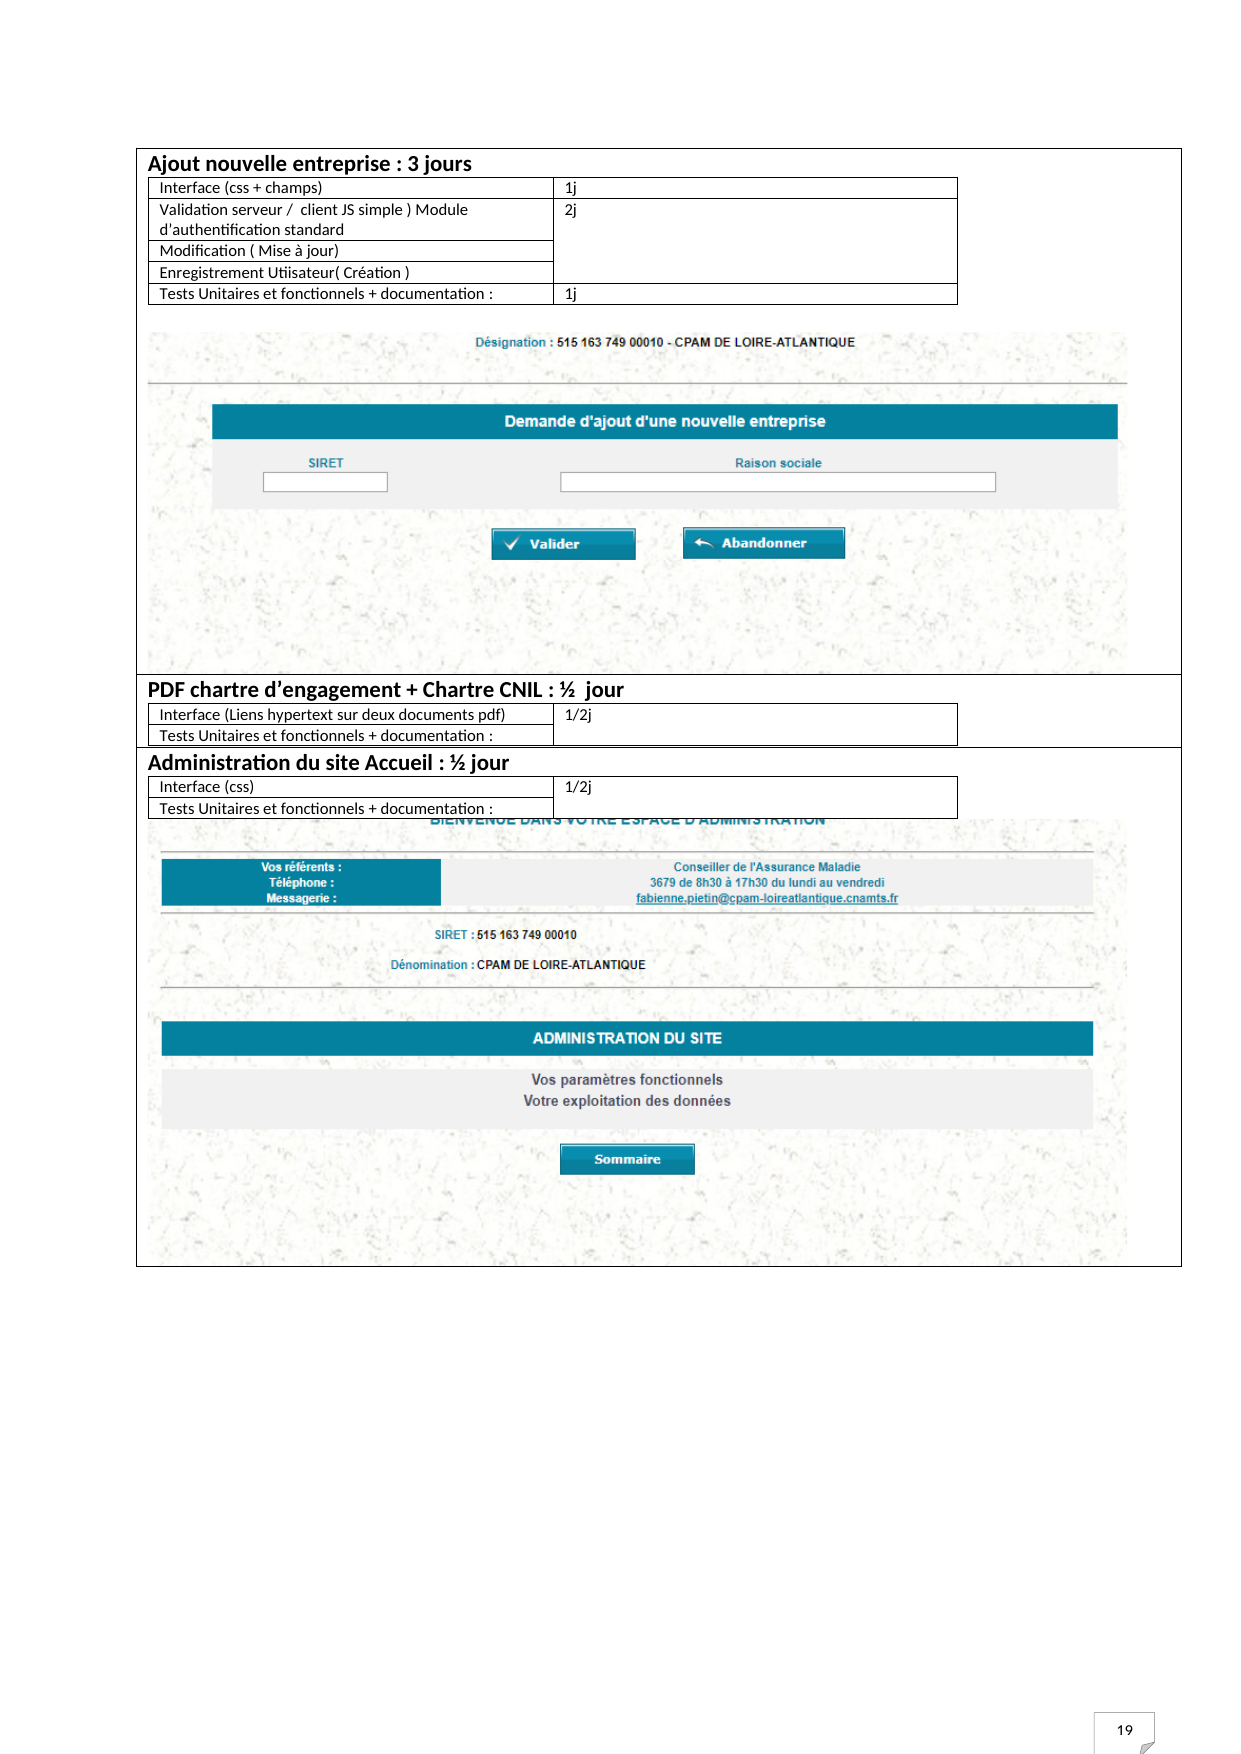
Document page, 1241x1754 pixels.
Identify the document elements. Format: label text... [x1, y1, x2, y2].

table_cell PDF chartre d’engagement + Chartre CNIL : ½ jour [137, 675, 1181, 747]
table_cell Administration du site Accueil : ½ jour [137, 748, 1181, 1266]
table_header Ajout nouvelle entreprise : 3 jours [137, 149, 1181, 674]
picture [147, 332, 1128, 674]
picture [147, 819, 1128, 1266]
